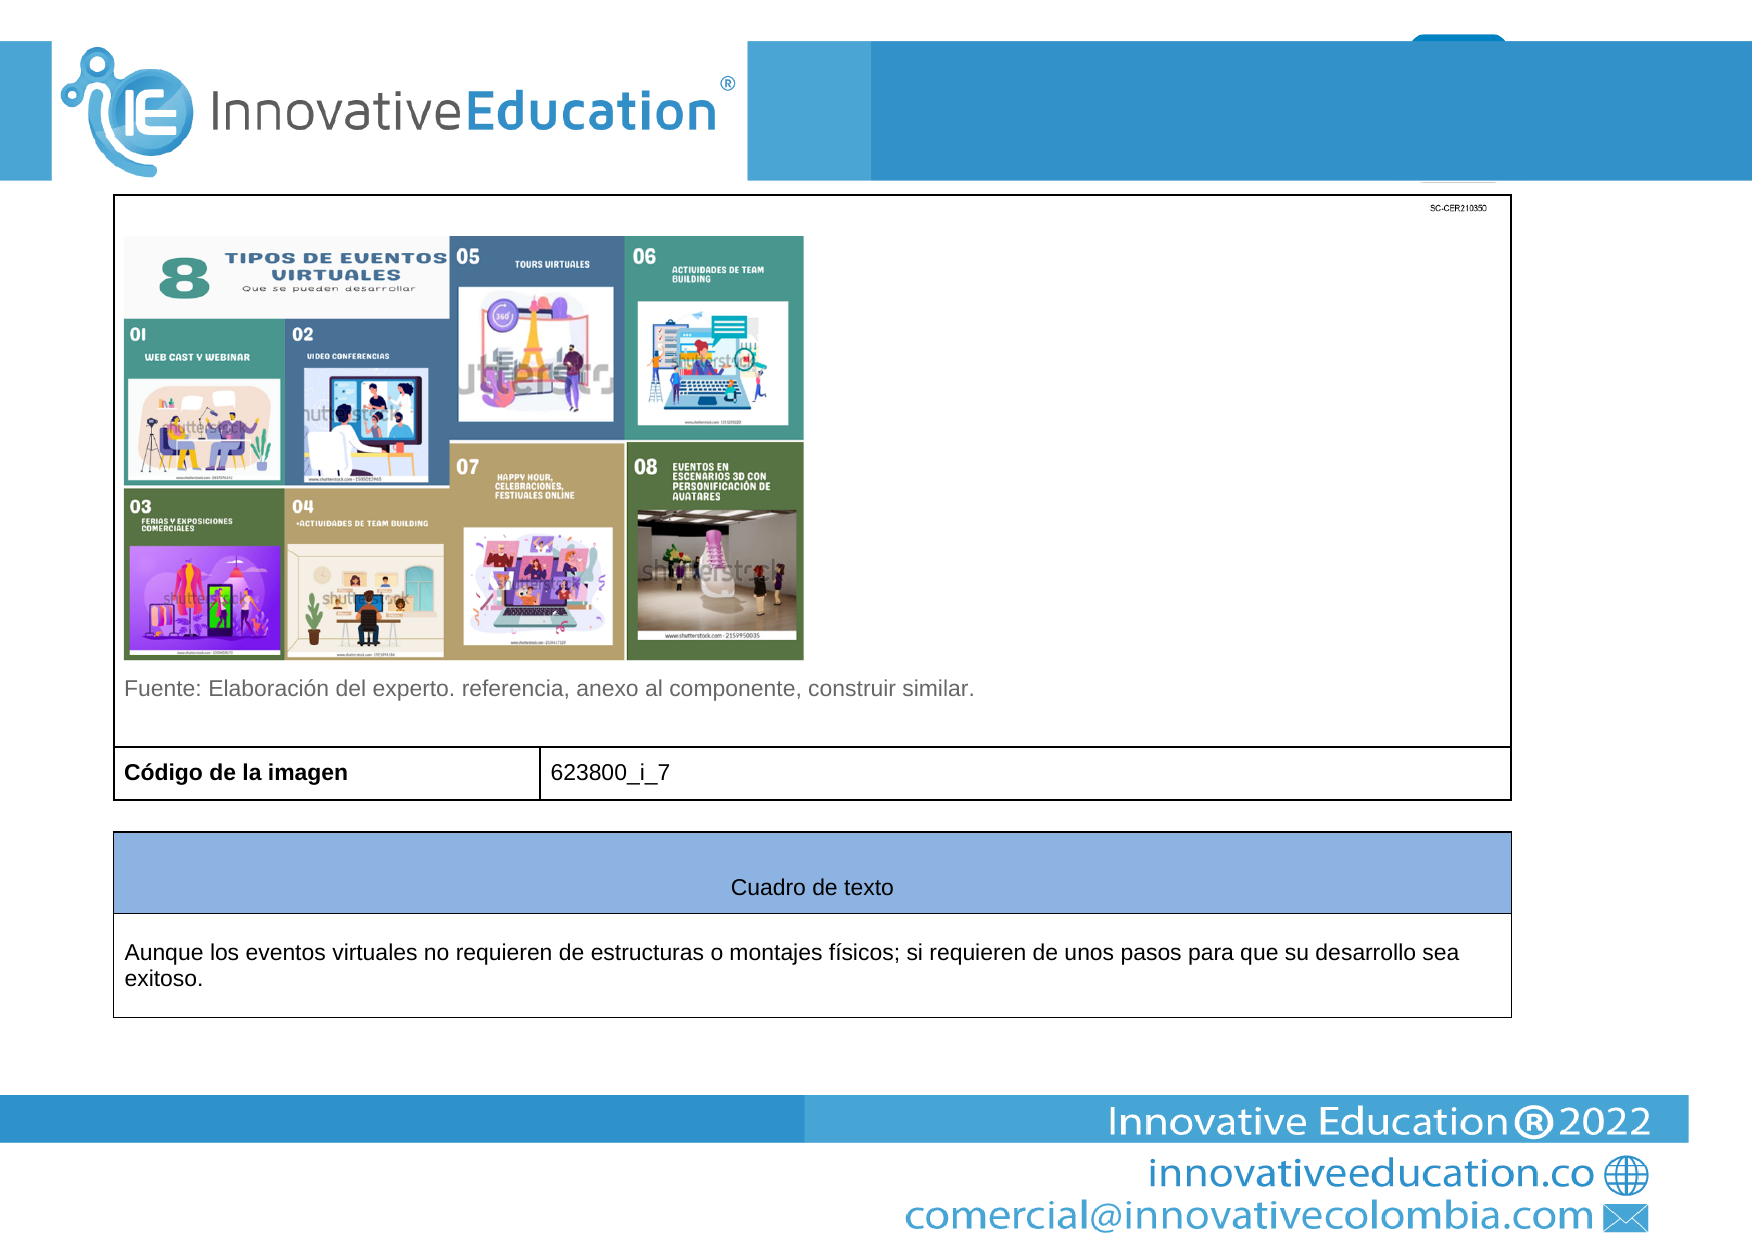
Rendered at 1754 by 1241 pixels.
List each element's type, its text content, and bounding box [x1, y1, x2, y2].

picture [0, 1093, 1689, 1239]
picture [123, 236, 804, 672]
table_cell Código de la imagen [115, 748, 539, 799]
table_header Cuadro de texto [114, 833, 1511, 913]
picture [0, 28, 1752, 194]
table_cell 623800_i_7 [541, 748, 1510, 799]
table_cell Figura 02 Fuente: Elaboración del experto. referencia, anexo al componente, construir similar. [115, 196, 1510, 746]
table_cell Aunque los eventos virtuales no requieren de estructuras o montajes físicos; si requieren de unos pasos para que su desarrollo sea exitoso. [114, 914, 1511, 1017]
